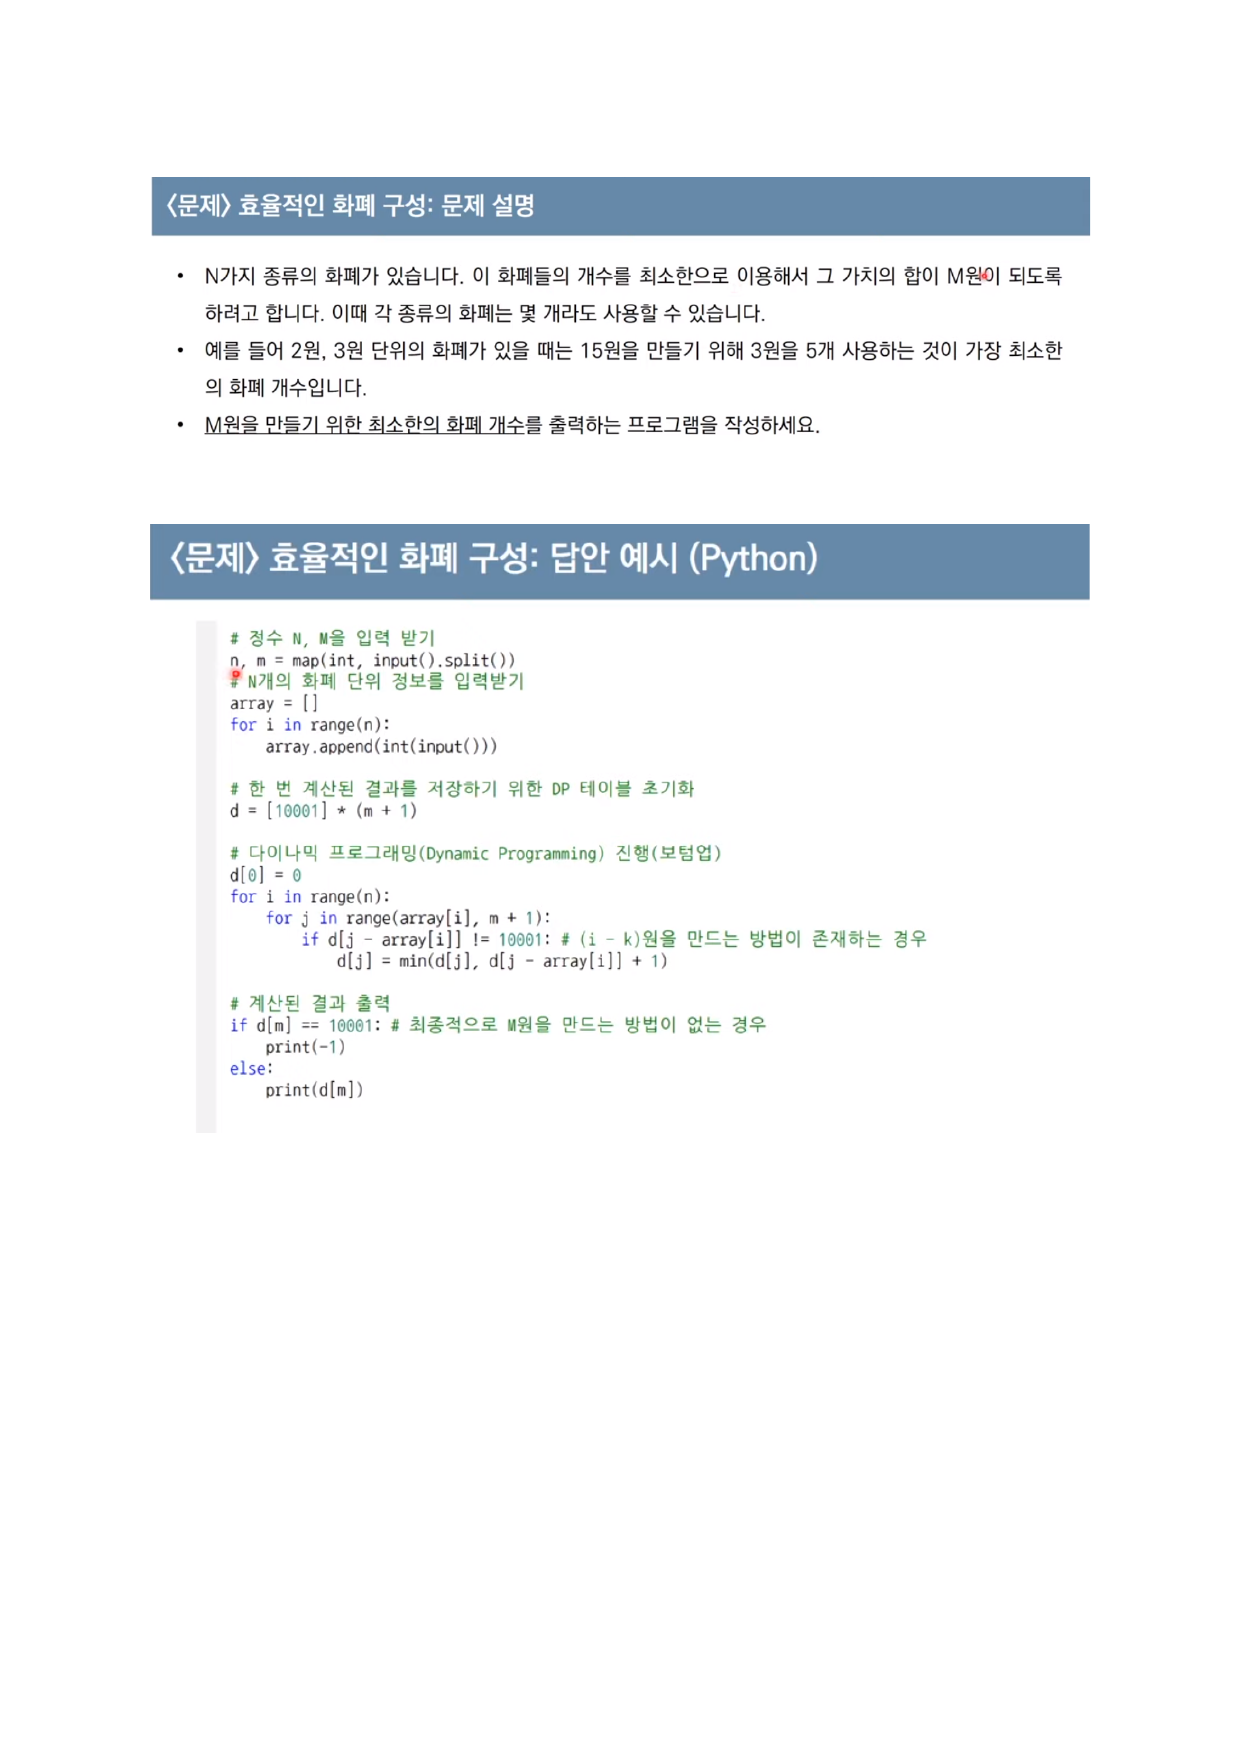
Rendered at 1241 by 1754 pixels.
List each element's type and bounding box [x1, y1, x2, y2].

picture [150, 177, 1091, 506]
picture [150, 524, 1090, 1133]
